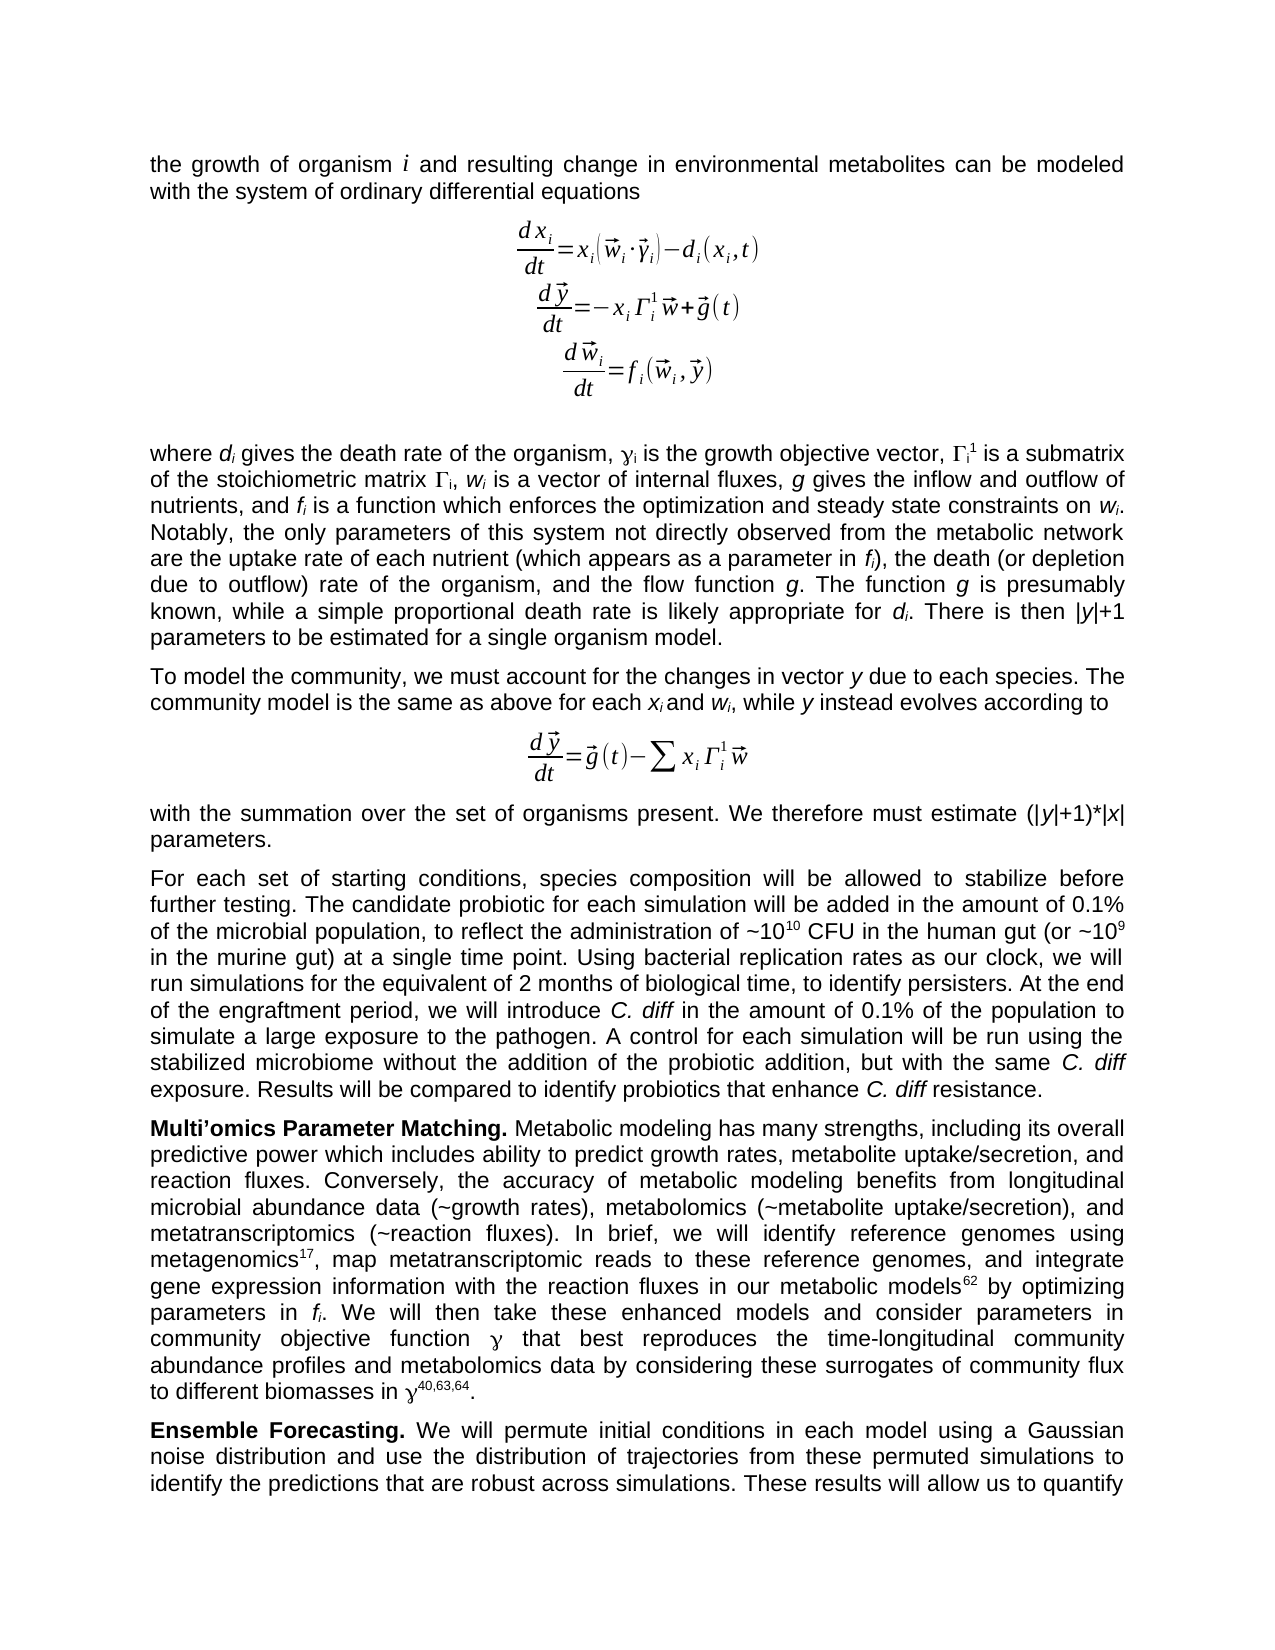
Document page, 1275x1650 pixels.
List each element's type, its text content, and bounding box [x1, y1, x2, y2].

text For each set of starting conditions, species composition will be allowed to stabilize before further testing. The candidate probiotic for each simulation will be added in the amount of 0.1% of the microbial population, to reflect the administration of ~1010 CFU in the human gut (or ~109 in the murine gut) at a single time point. Using bacterial replication rates as our clock, we will run simulations for the equivalent of 2 months of biological time, to identify persisters. At the end of the engraftment period, we will introduce C. diff in the amount of 0.1% of the population to simulate a large exposure to the pathogen. A control for each simulation will be run using the stabilized microbiome without the addition of the probiotic addition, but with the same C. diff exposure. Results will be compared to identify probiotics that enhance C. diff resistance. [150, 865, 1125, 1102]
text To model the community, we must account for the changes in vector y due to each species. The community model is the same as above for each xi and wi, while y instead evolves according to [150, 663, 1125, 716]
text Multi’omics Parameter Matching. Metabolic modeling has many strengths, including its overall predictive power which includes ability to predict growth rates, metabolite uptake/secretion, and reaction fluxes. Conversely, the accuracy of metabolic modeling benefits from longitudinal microbial abundance data (~growth rates), metabolomics (~metabolite uptake/secretion), and metatranscriptomics (~reaction fluxes). In brief, we will identify reference genomes using metagenomics17, map metatranscriptomic reads to these reference genomes, and integrate gene expression information with the reaction fluxes in our metabolic models62 by optimizing parameters in fi. We will then take these enhanced models and consider parameters in community objective function that best reproduces the time-longitudinal community abundance profiles and metabolomics data by considering these surrogates of community flux to different biomasses in 40,63,64. [150, 1114, 1125, 1404]
text with the summation over the set of organisms present. We therefore must estimate (|y|+1)*|x| parameters. [150, 800, 1125, 852]
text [150, 150, 1125, 204]
text where di gives the death rate of the organism, i is the growth objective vector, i1 is a submatrix of the stoichiometric matrix i, wi is a vector of internal fluxes, g gives the inflow and outflow of nutrients, and fi is a function which enforces the optimization and steady state constraints on wi. Notably, the only parameters of this system not directly observed from the metabolic network are the uptake rate of each nutrient (which appears as a parameter in fi), the death (or depletion due to outflow) rate of the organism, and the flow function g. The function g is presumably known, while a simple proportional death rate is likely appropriate for di. There is then |y|+1 parameters to be estimated for a single organism model. [150, 440, 1125, 651]
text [150, 1417, 1125, 1496]
